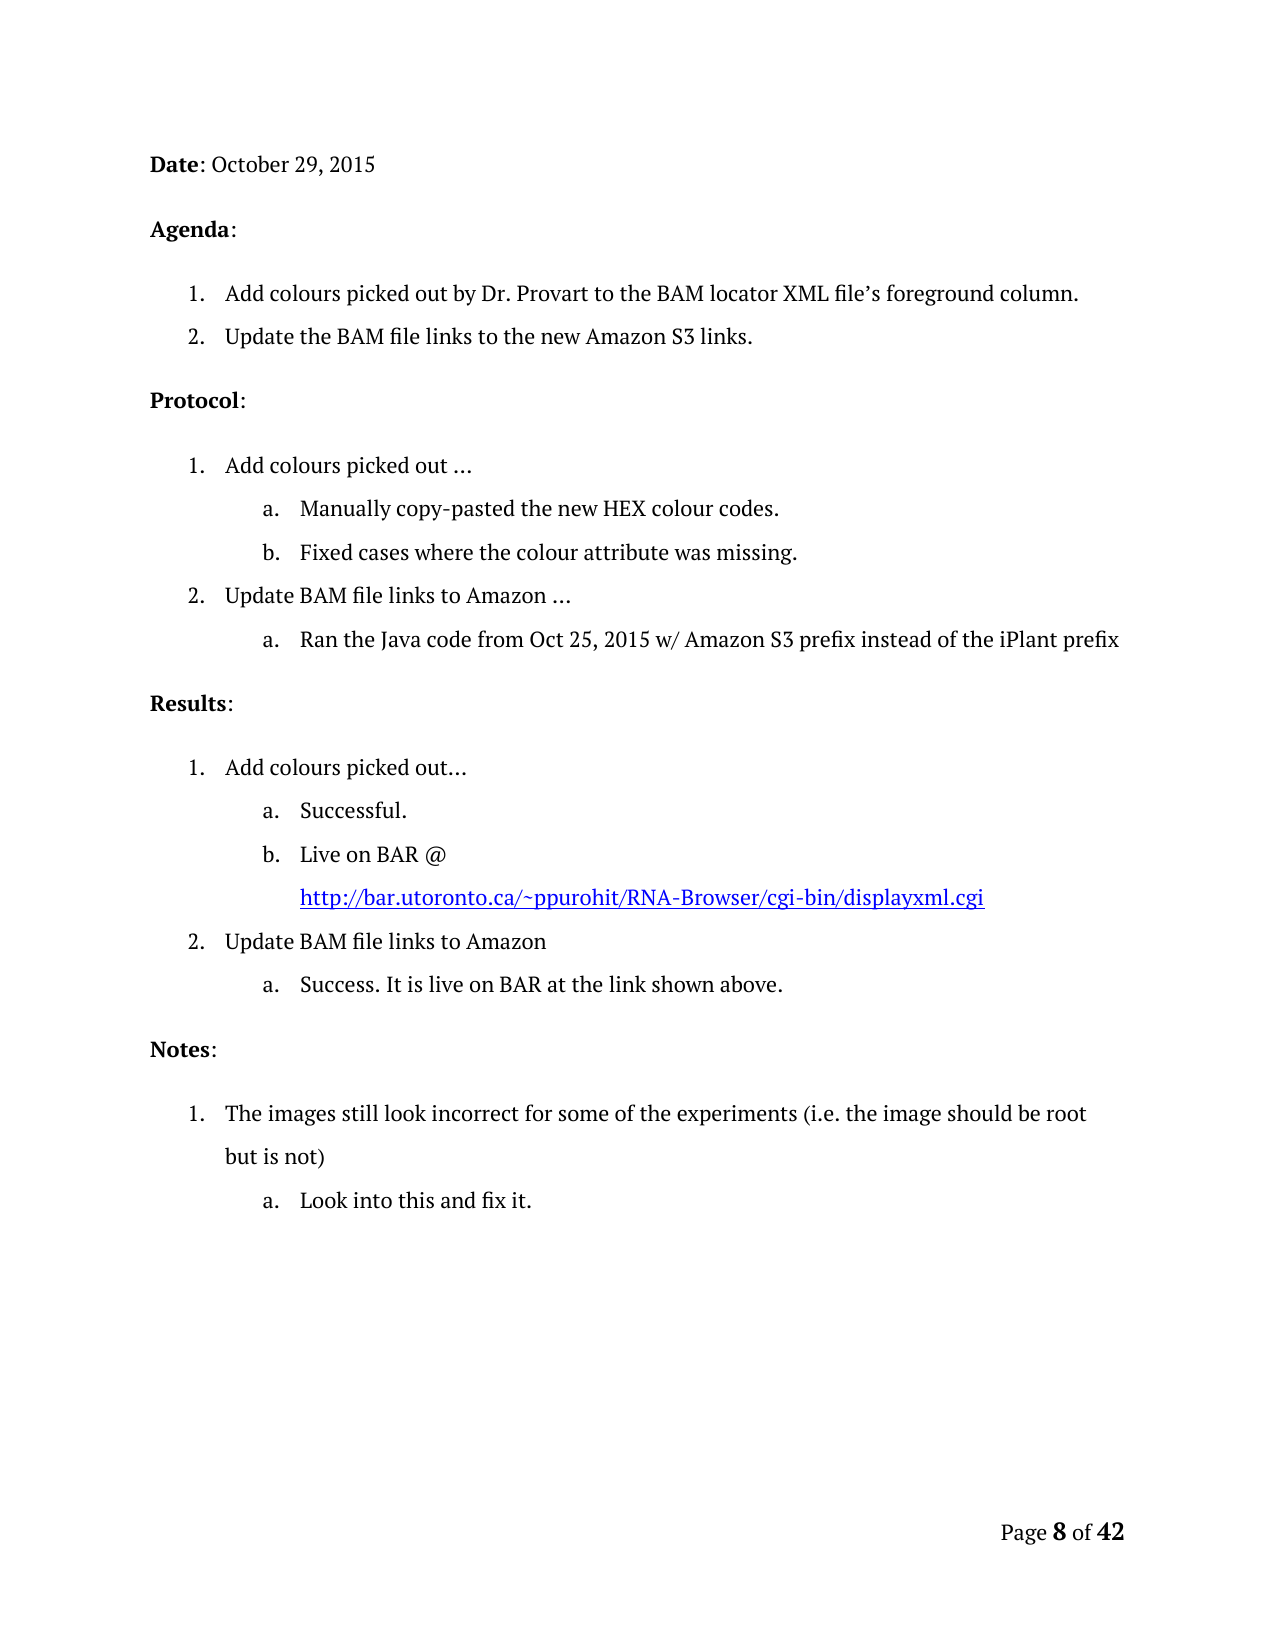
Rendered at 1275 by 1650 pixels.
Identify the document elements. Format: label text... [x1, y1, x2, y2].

list Ran the Java code from Oct 25, 2015 w/ Amazon S3 prefix instead of the iPlant prefix [262, 624, 1125, 653]
list Successful. [262, 796, 1125, 825]
list Update BAM file links to Amazon [187, 927, 1125, 956]
list Success. It is live on BAR at the link shown above. [262, 970, 1125, 999]
text Agenda: [150, 214, 1125, 243]
list Live on BAR @ http://bar.utoronto.ca/~ppurohit/RNA-Browser/cgi-bin/displayxml.cgi [262, 840, 1125, 912]
list Fixed cases where the colour attribute was missing. [262, 537, 1125, 566]
text Protocol: [150, 386, 1125, 415]
text Results: [150, 688, 1125, 717]
list Add colours picked out… [187, 753, 1125, 782]
list Add colours picked out … [187, 451, 1125, 479]
list Add colours picked out by Dr. Provart to the BAM locator XML file’s foreground column. [187, 278, 1125, 307]
text Date: October 29, 2015 [150, 150, 1125, 179]
list Look into this and fix it. [262, 1185, 1125, 1214]
list Manually copy-pasted the new HEX colour codes. [262, 494, 1125, 523]
list The images still look incorrect for some of the experiments (i.e. the image should be root but is not) [187, 1098, 1125, 1171]
list Update BAM file links to Amazon … [187, 581, 1125, 610]
text Notes: [150, 1034, 1125, 1063]
list Update the BAM file links to the new Amazon S3 links. [187, 322, 1125, 351]
